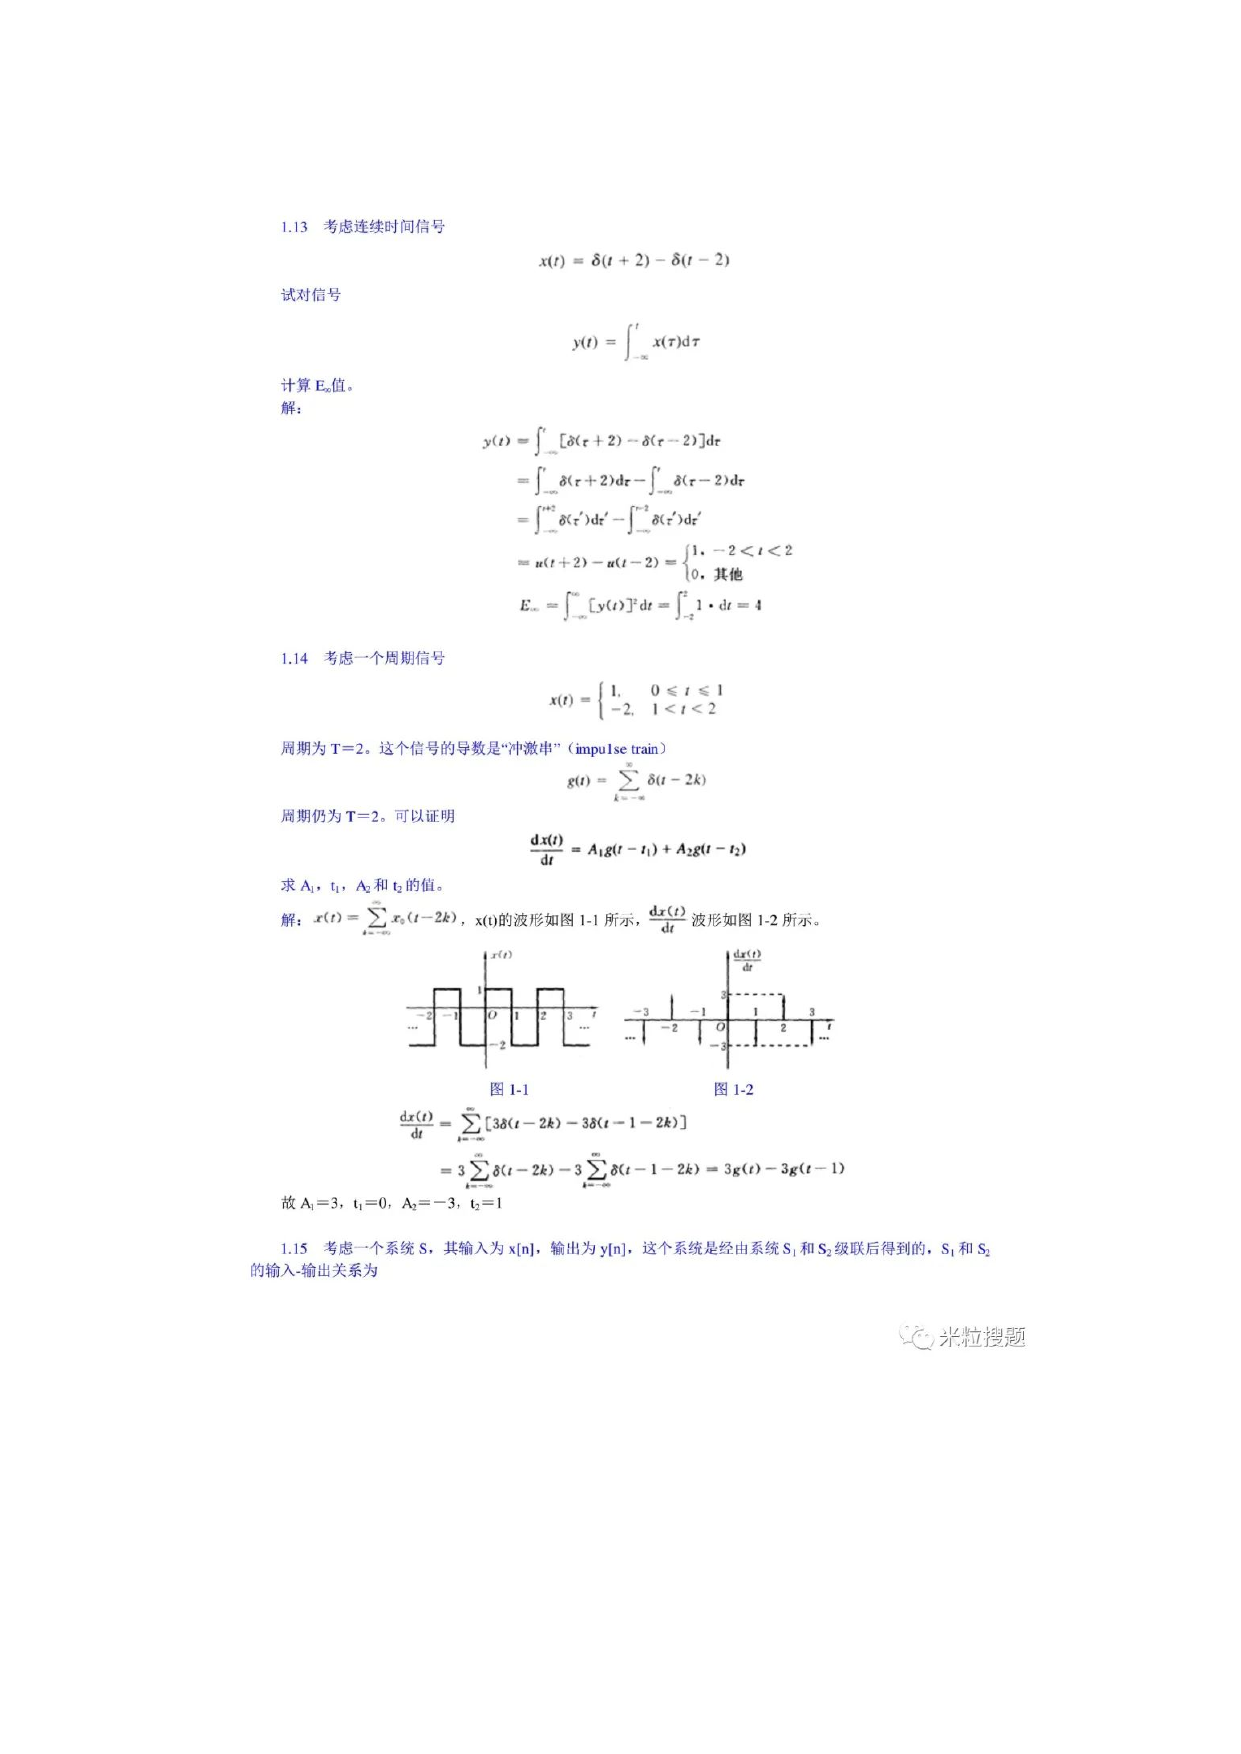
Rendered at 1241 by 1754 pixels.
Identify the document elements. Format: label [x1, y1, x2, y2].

picture [187, 152, 1053, 1375]
